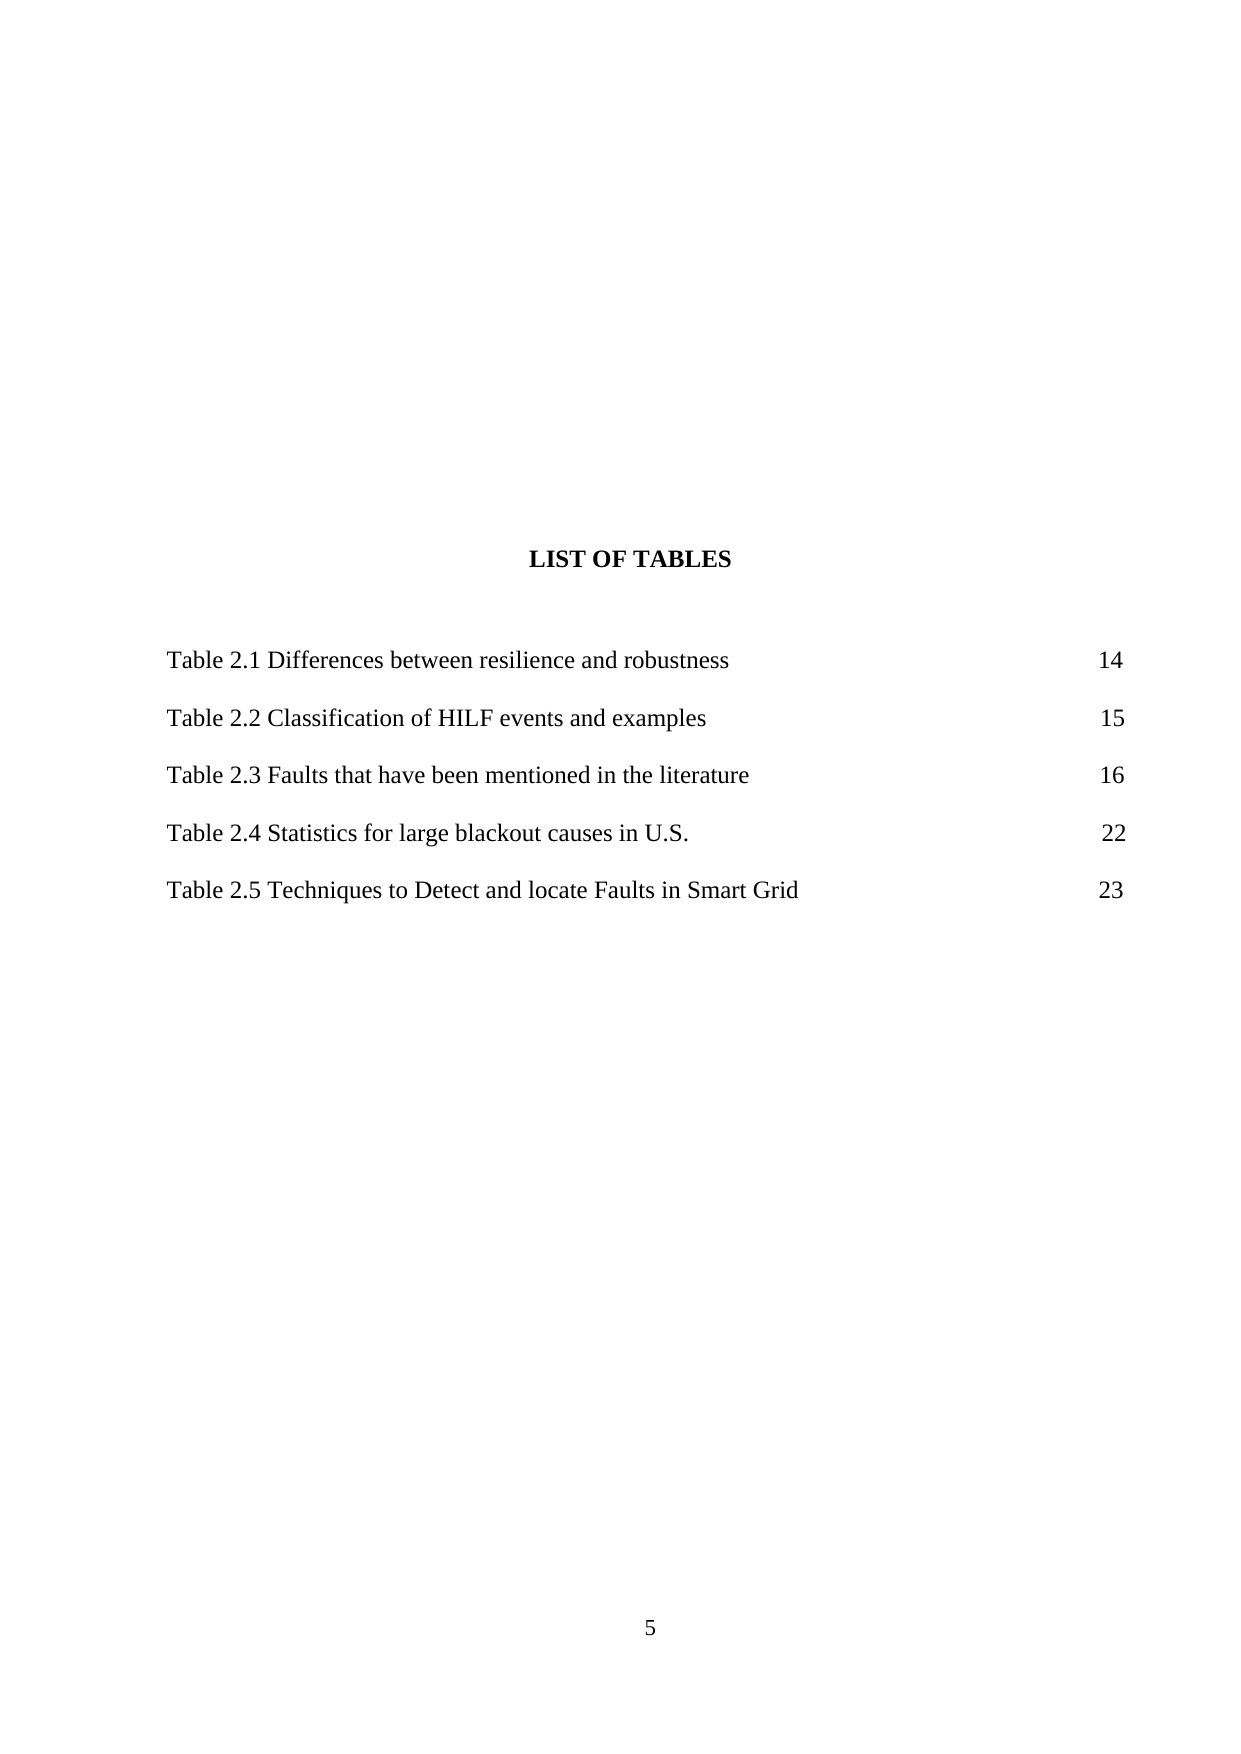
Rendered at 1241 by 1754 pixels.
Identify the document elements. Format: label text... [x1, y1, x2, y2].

subtitle LIST OF TABLES [166, 544, 825, 573]
text Table 2.4 Statistics for large blackout causes in U.S. 22 [166, 818, 1134, 846]
text Table 2.2 Classification of HILF events and examples 15 [166, 703, 1134, 731]
text Table 2.1 Differences between resilience and robustness 14 [166, 645, 1132, 674]
text Table 2.3 Faults that have been mentioned in the literature 16 [166, 760, 1134, 789]
text Table 2.5 Techniques to Detect and locate Faults in Smart Grid 23 [166, 875, 1134, 904]
